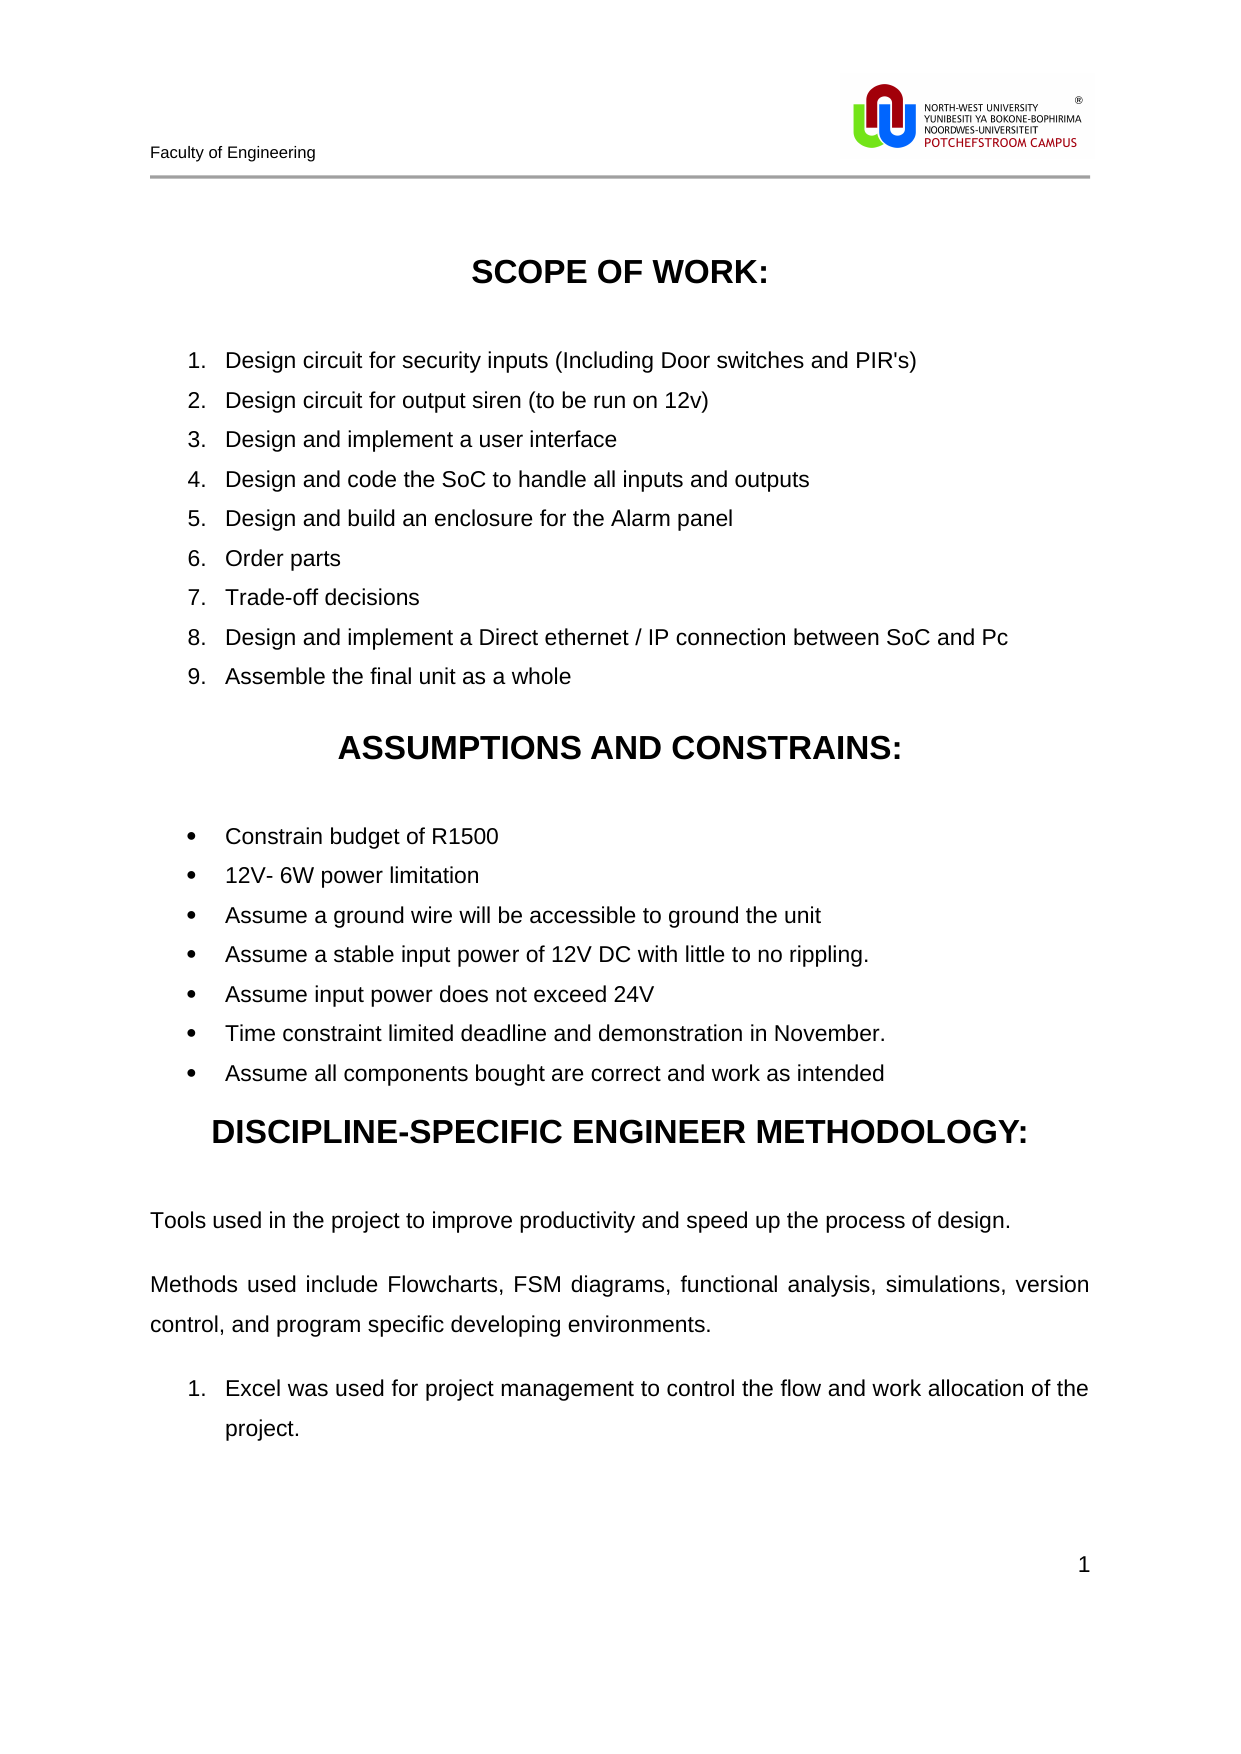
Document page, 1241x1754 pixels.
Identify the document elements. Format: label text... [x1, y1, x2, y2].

list Time constraint limited deadline and demonstration in November. [187, 1020, 1090, 1047]
list Design and implement a user interface [187, 426, 1090, 453]
picture [840, 73, 1095, 159]
text Methods used include Flowcharts, FSM diagrams, functional analysis, simulations, version control, and program specific developing environments. [150, 1271, 1090, 1337]
list Assume a ground wire will be accessible to ground the unit [187, 902, 1090, 928]
list Design circuit for security inputs (Including Door switches and PIR's) [187, 347, 1090, 374]
list Design and build an enclosure for the Alarm panel [187, 505, 1090, 532]
list Order parts [187, 545, 1090, 571]
list Assume all components bought are correct and work as intended [187, 1060, 1090, 1086]
subtitle ASSUMPTIONS AND CONSTRAINS: [150, 728, 1090, 766]
list Assume input power does not exceed 24V [187, 981, 1090, 1007]
subtitle Discipline-specific engineer methodology: [150, 1112, 1090, 1150]
list Trade-off decisions [187, 584, 1090, 611]
list Design circuit for output siren (to be run on 12v) [187, 387, 1090, 413]
list Excel was used for project management to control the flow and work allocation of the project. [187, 1375, 1090, 1441]
list Assume a stable input power of 12V DC with little to no rippling. [187, 941, 1090, 968]
list 12V- 6W power limitation [187, 862, 1090, 889]
list Design and code the SoC to handle all inputs and outputs [187, 466, 1090, 492]
list Assemble the final unit as a whole [187, 663, 1090, 690]
subtitle Scope of work: [150, 252, 1090, 291]
list Constrain budget of R1500 [187, 823, 1090, 849]
text Tools used in the project to improve productivity and speed up the process of design. [150, 1207, 1090, 1233]
list Design and implement a Direct ethernet / IP connection between SoC and Pc [187, 624, 1090, 650]
